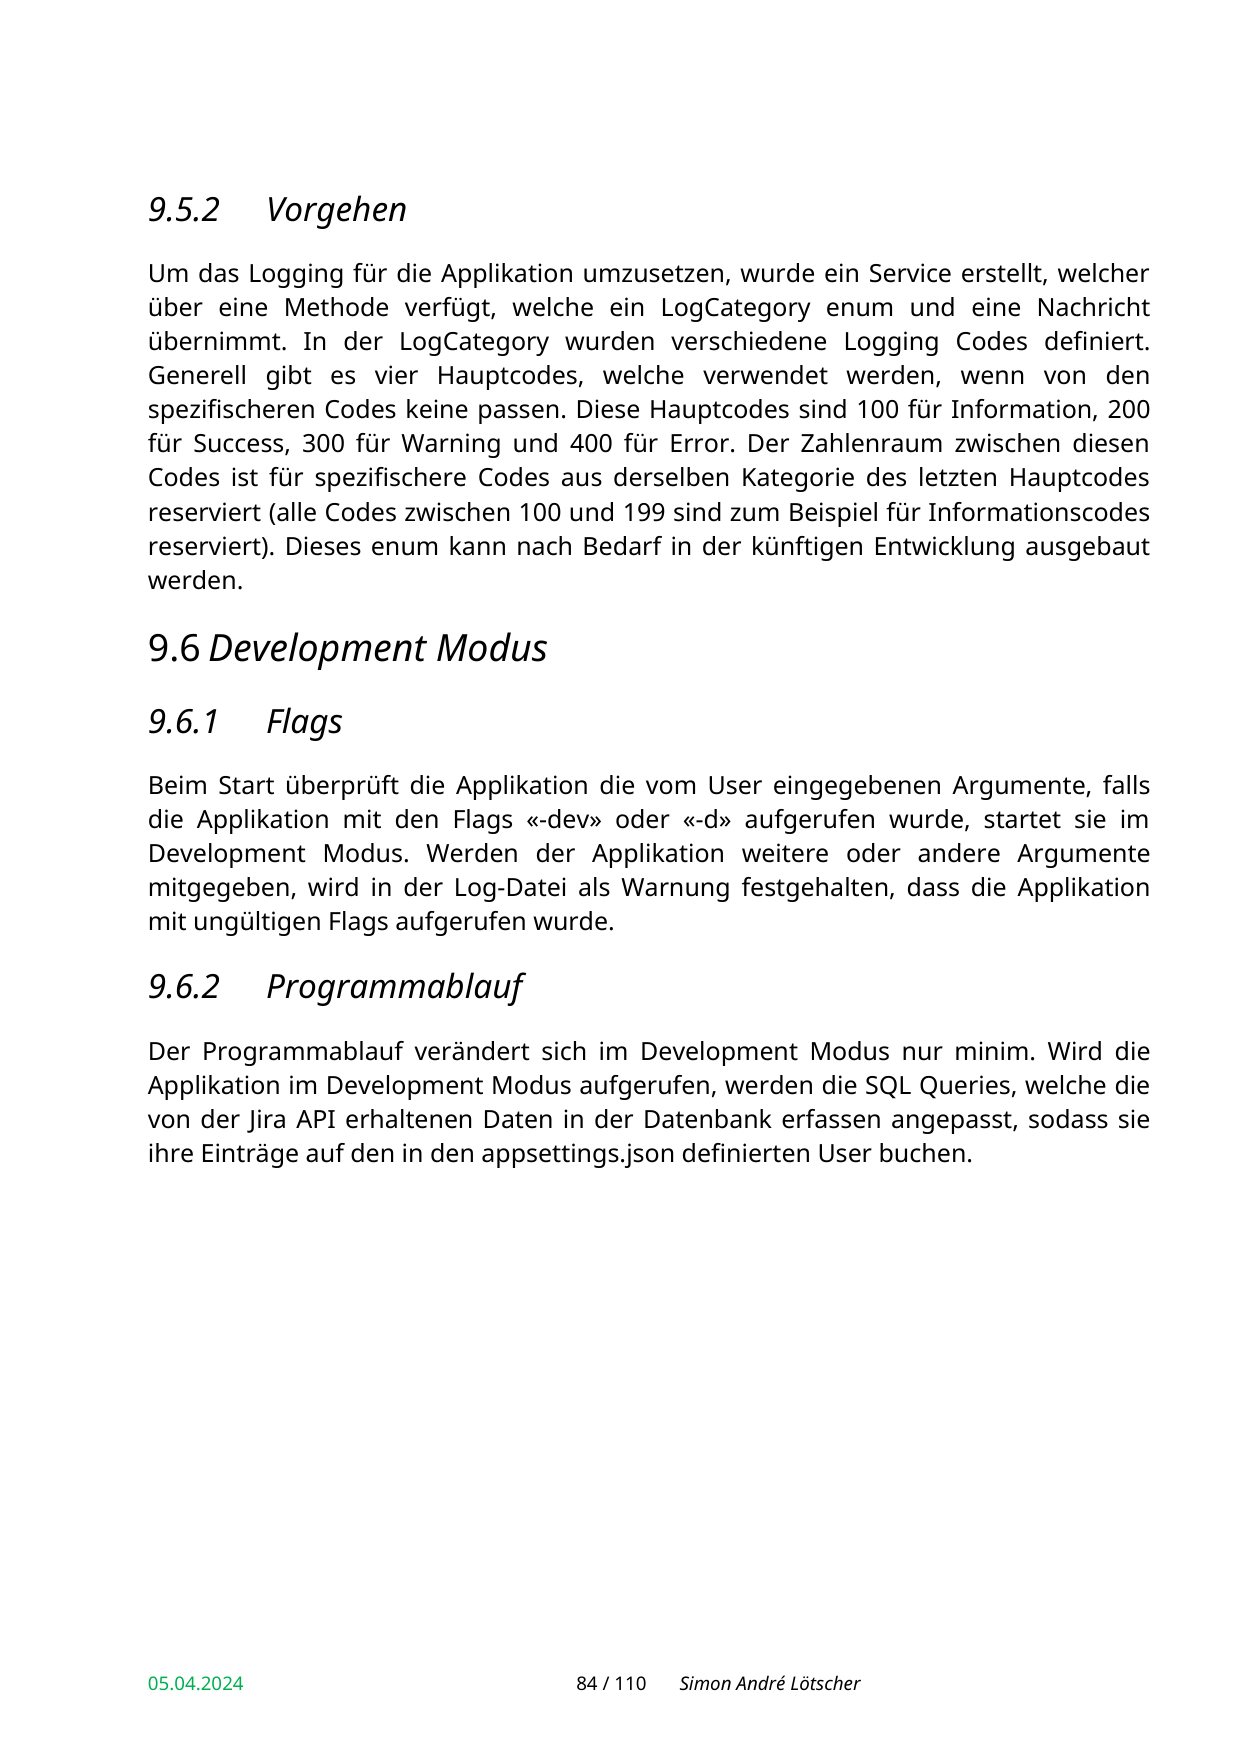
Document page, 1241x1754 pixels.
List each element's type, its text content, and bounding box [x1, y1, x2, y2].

text Development Modus [148, 621, 1152, 672]
text Flags [148, 697, 1152, 743]
text Programmablauf [148, 963, 1152, 1008]
text Vorgehen [148, 185, 1152, 231]
text Um das Logging für die Applikation umzusetzen, wurde ein Service erstellt, welcher über eine Methode verfügt, welche ein LogCategory enum und eine Nachricht übernimmt. In der LogCategory wurden verschiedene Logging Codes definiert. Generell gibt es vier Hauptcodes, welche verwendet werden, wenn von den spezifischeren Codes keine passen. Diese Hauptcodes sind 100 für Information, 200 für Success, 300 für Warning und 400 für Error. Der Zahlenraum zwischen diesen Codes ist für spezifischere Codes aus derselben Kategorie des letzten Hauptcodes reserviert (alle Codes zwischen 100 und 199 sind zum Beispiel für Informationscodes reserviert). Dieses enum kann nach Bedarf in der künftigen Entwicklung ausgebaut werden. [148, 256, 1152, 596]
text Beim Start überprüft die Applikation die vom User eingegebenen Argumente, falls die Applikation mit den Flags «-dev» oder «-d» aufgerufen wurde, startet sie im Development Modus. Werden der Applikation weitere oder andere Argumente mitgegeben, wird in der Log-Datei als Warnung festgehalten, dass die Applikation mit ungültigen Flags aufgerufen wurde. [148, 768, 1152, 938]
text Der Programmablauf verändert sich im Development Modus nur minim. Wird die Applikation im Development Modus aufgerufen, werden die SQL Queries, welche die von der Jira API erhaltenen Daten in der Datenbank erfassen angepasst, sodass sie ihre Einträge auf den in den appsettings.json definierten User buchen. [148, 1033, 1152, 1170]
